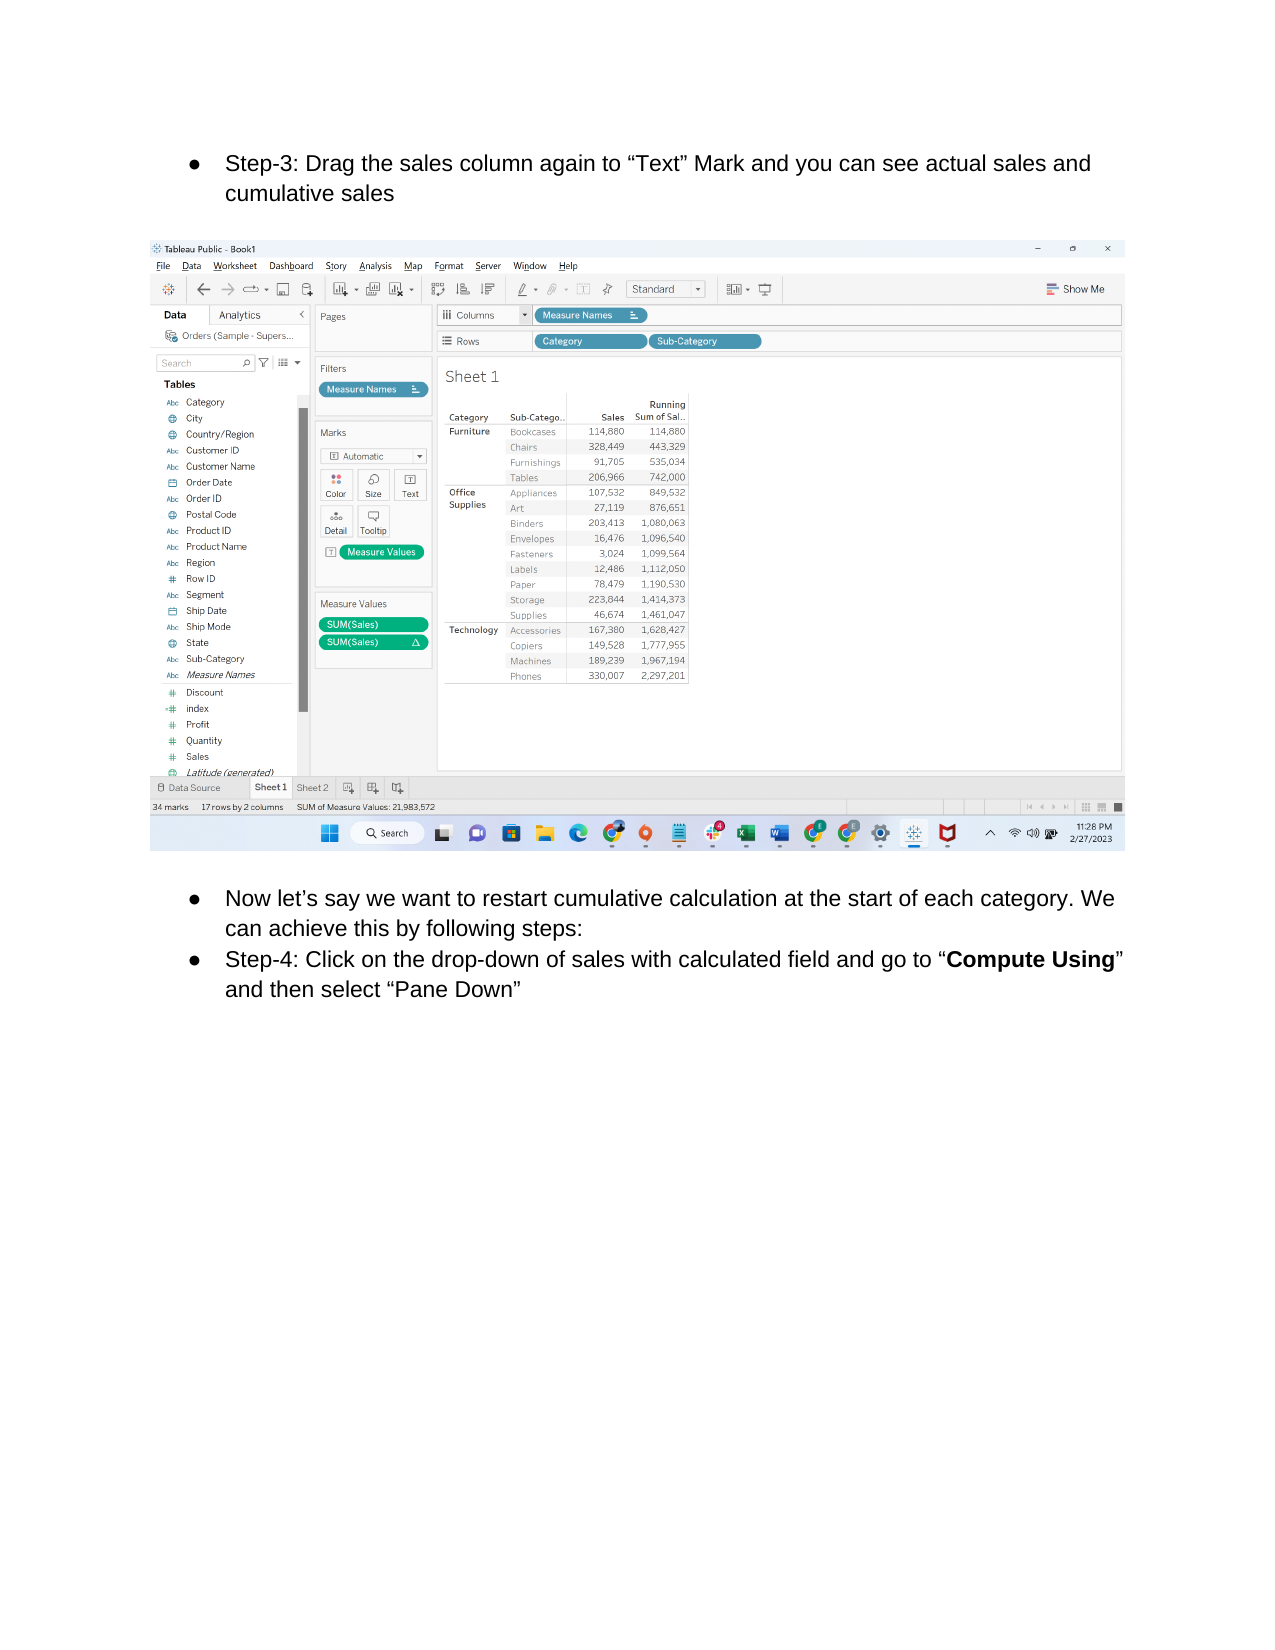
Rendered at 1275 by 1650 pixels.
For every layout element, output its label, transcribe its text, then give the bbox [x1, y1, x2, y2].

list Now let’s say we want to restart cumulative calculation at the start of each category. We can achieve this by following steps: [187, 885, 1125, 942]
list Step-3: Drag the sales column again to “Text” Mark and you can see actual sales and cumulative sales [187, 150, 1125, 207]
picture [150, 240, 1125, 851]
list Step-4: Click on the drop-down of sales with calculated field and go to “Compute Using” and then select “Pane Down” [187, 946, 1125, 1002]
